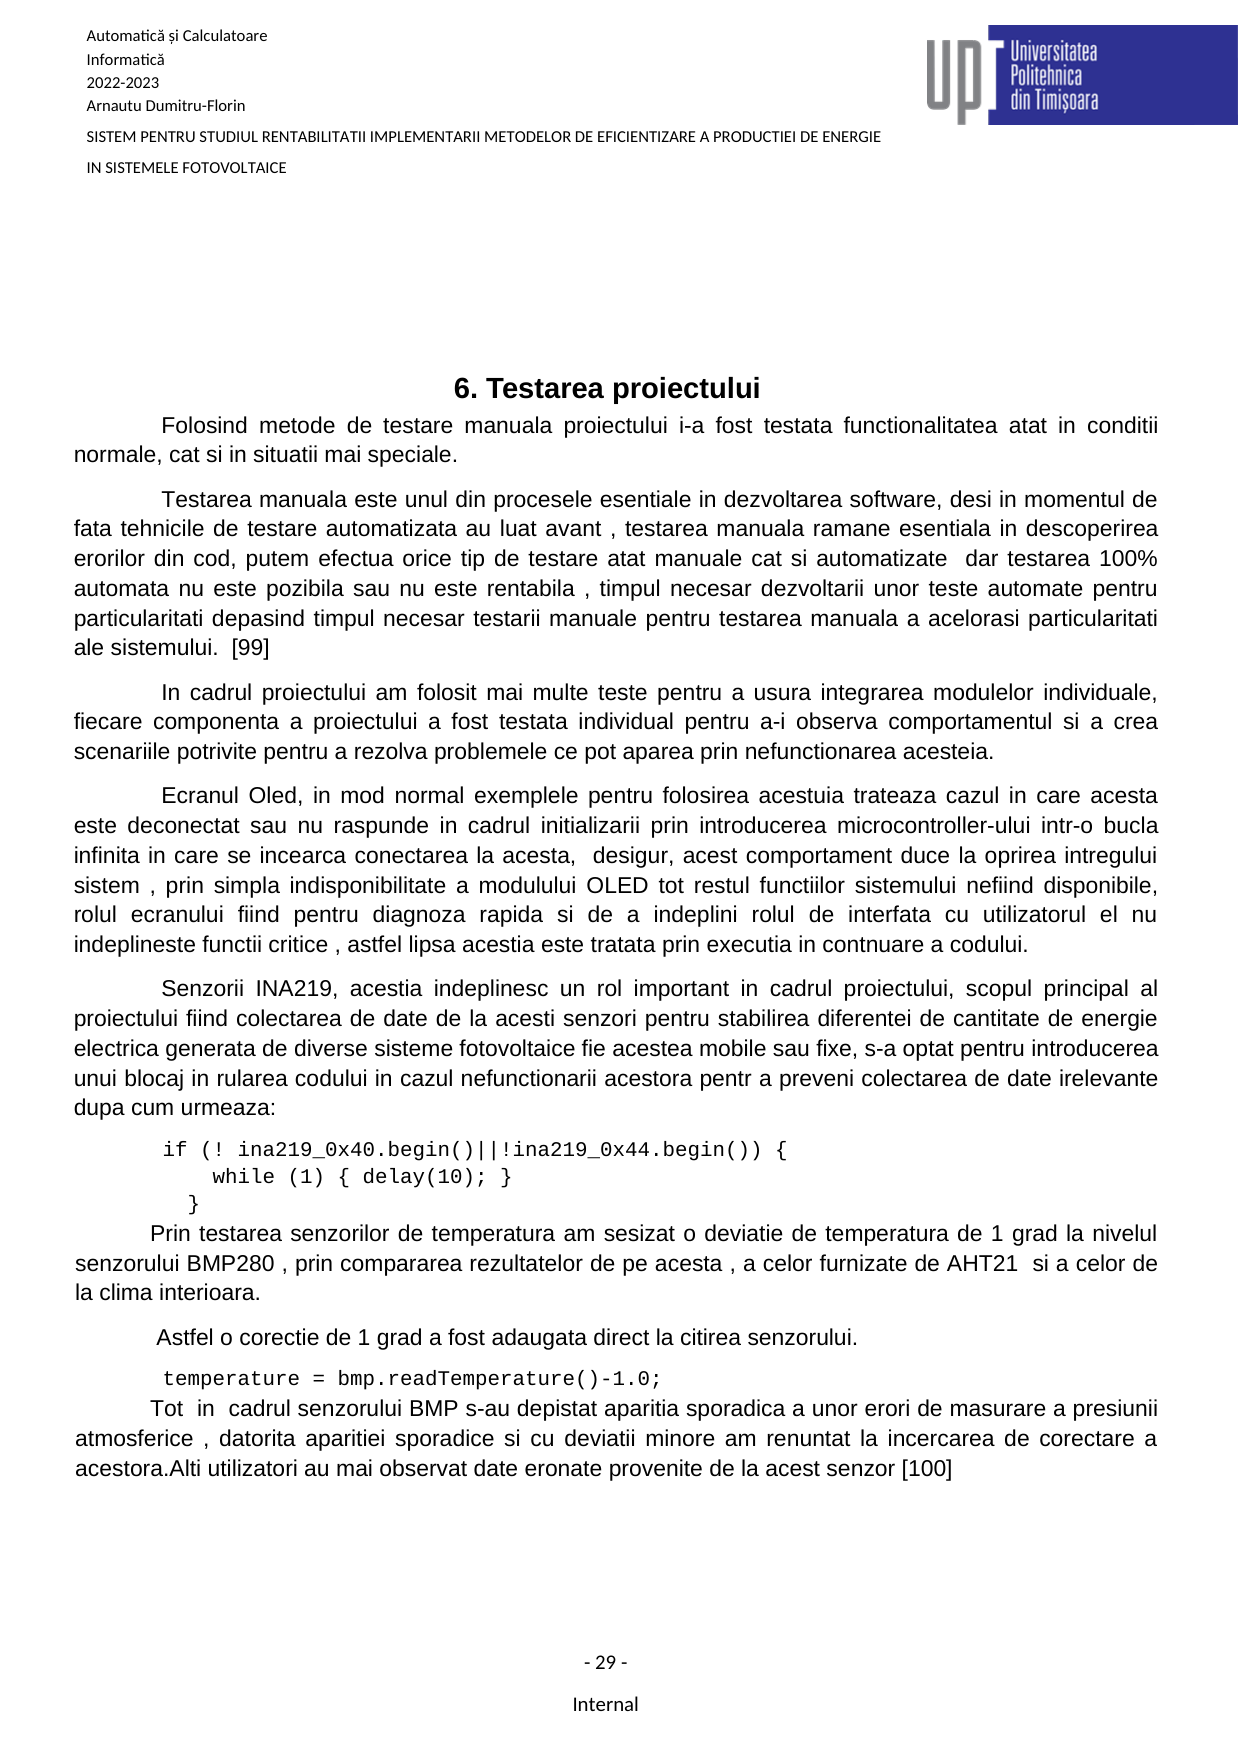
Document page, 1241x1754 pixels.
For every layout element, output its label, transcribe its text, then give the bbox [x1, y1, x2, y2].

text Astfel o corectie de 1 grad a fost adaugata direct la citirea senzorului. [75, 1324, 1159, 1350]
text while (1) { delay(10); } [162, 1166, 943, 1189]
text Ecranul Oled, in mod normal exemplele pentru folosirea acestuia trateaza cazul in care acesta este deconectat sau nu raspunde in cadrul initializarii prin introducerea microcontroller-ului intr-o bucla infinita in care se incearca conectarea la acesta, desigur, acest comportament duce la oprirea intregului sistem , prin simpla indisponibilitate a modulului OLED tot restul functiilor sistemului nefiind disponibile, rolul ecranului fiind pentru diagnoza rapida si de a indeplini rolul de interfata cu utilizatorul el nu indeplineste functii critice , astfel lipsa acestia este tratata prin executia in contnuare a codului. [73, 782, 1159, 957]
text } [162, 1193, 943, 1216]
text if (! ina219_0x40.begin()||!ina219_0x44.begin()) { [162, 1139, 943, 1162]
picture [927, 25, 1238, 125]
text In cadrul proiectului am folosit mai multe teste pentru a usura integrarea modulelor individuale, fiecare componenta a proiectului a fost testata individual pentru a-i observa comportamentul si a crea scenariile potrivite pentru a rezolva problemele ce pot aparea prin nefunctionarea acesteia. [73, 679, 1159, 764]
text Tot in cadrul senzorului BMP s-au depistat aparitia sporadica a unor erori de masurare a presiunii atmosferice , datorita aparitiei sporadice si cu deviatii minore am renuntat la incercarea de corectare a acestora.Alti utilizatori au mai observat date eronate provenite de la acest senzor [100] [75, 1395, 1159, 1481]
text Folosind metode de testare manuala proiectului i-a fost testata functionalitatea atat in conditii normale, cat si in situatii mai speciale. [73, 412, 1159, 468]
subtitle 6. Testarea proiectului [75, 371, 1139, 404]
text Testarea manuala este unul din procesele esentiale in dezvoltarea software, desi in momentul de fata tehnicile de testare automatizata au luat avant , testarea manuala ramane esentiala in descoperirea erorilor din cod, putem efectua orice tip de testare atat manuale cat si automatizate dar testarea 100% automata nu este pozibila sau nu este rentabila , timpul necesar dezvoltarii unor teste automate pentru particularitati depasind timpul necesar testarii manuale pentru testarea manuala a acelorasi particularitati ale sistemului. [99] [73, 486, 1159, 661]
text Senzorii INA219, acestia indeplinesc un rol important in cadrul proiectului, scopul principal al proiectului fiind colectarea de date de la acesti senzori pentru stabilirea diferentei de cantitate de energie electrica generata de diverse sisteme fotovoltaice fie acestea mobile sau fixe, s-a optat pentru introducerea unui blocaj in rularea codului in cazul nefunctionarii acestora pentr a preveni colectarea de date irelevante dupa cum urmeaza: [73, 975, 1159, 1121]
text Prin testarea senzorilor de temperatura am sesizat o deviatie de temperatura de 1 grad la nivelul senzorului BMP280 , prin compararea rezultatelor de pe acesta , a celor furnizate de AHT21 si a celor de la clima interioara. [75, 1220, 1159, 1306]
text temperature = bmp.readTemperature()-1.0; [162, 1368, 943, 1392]
